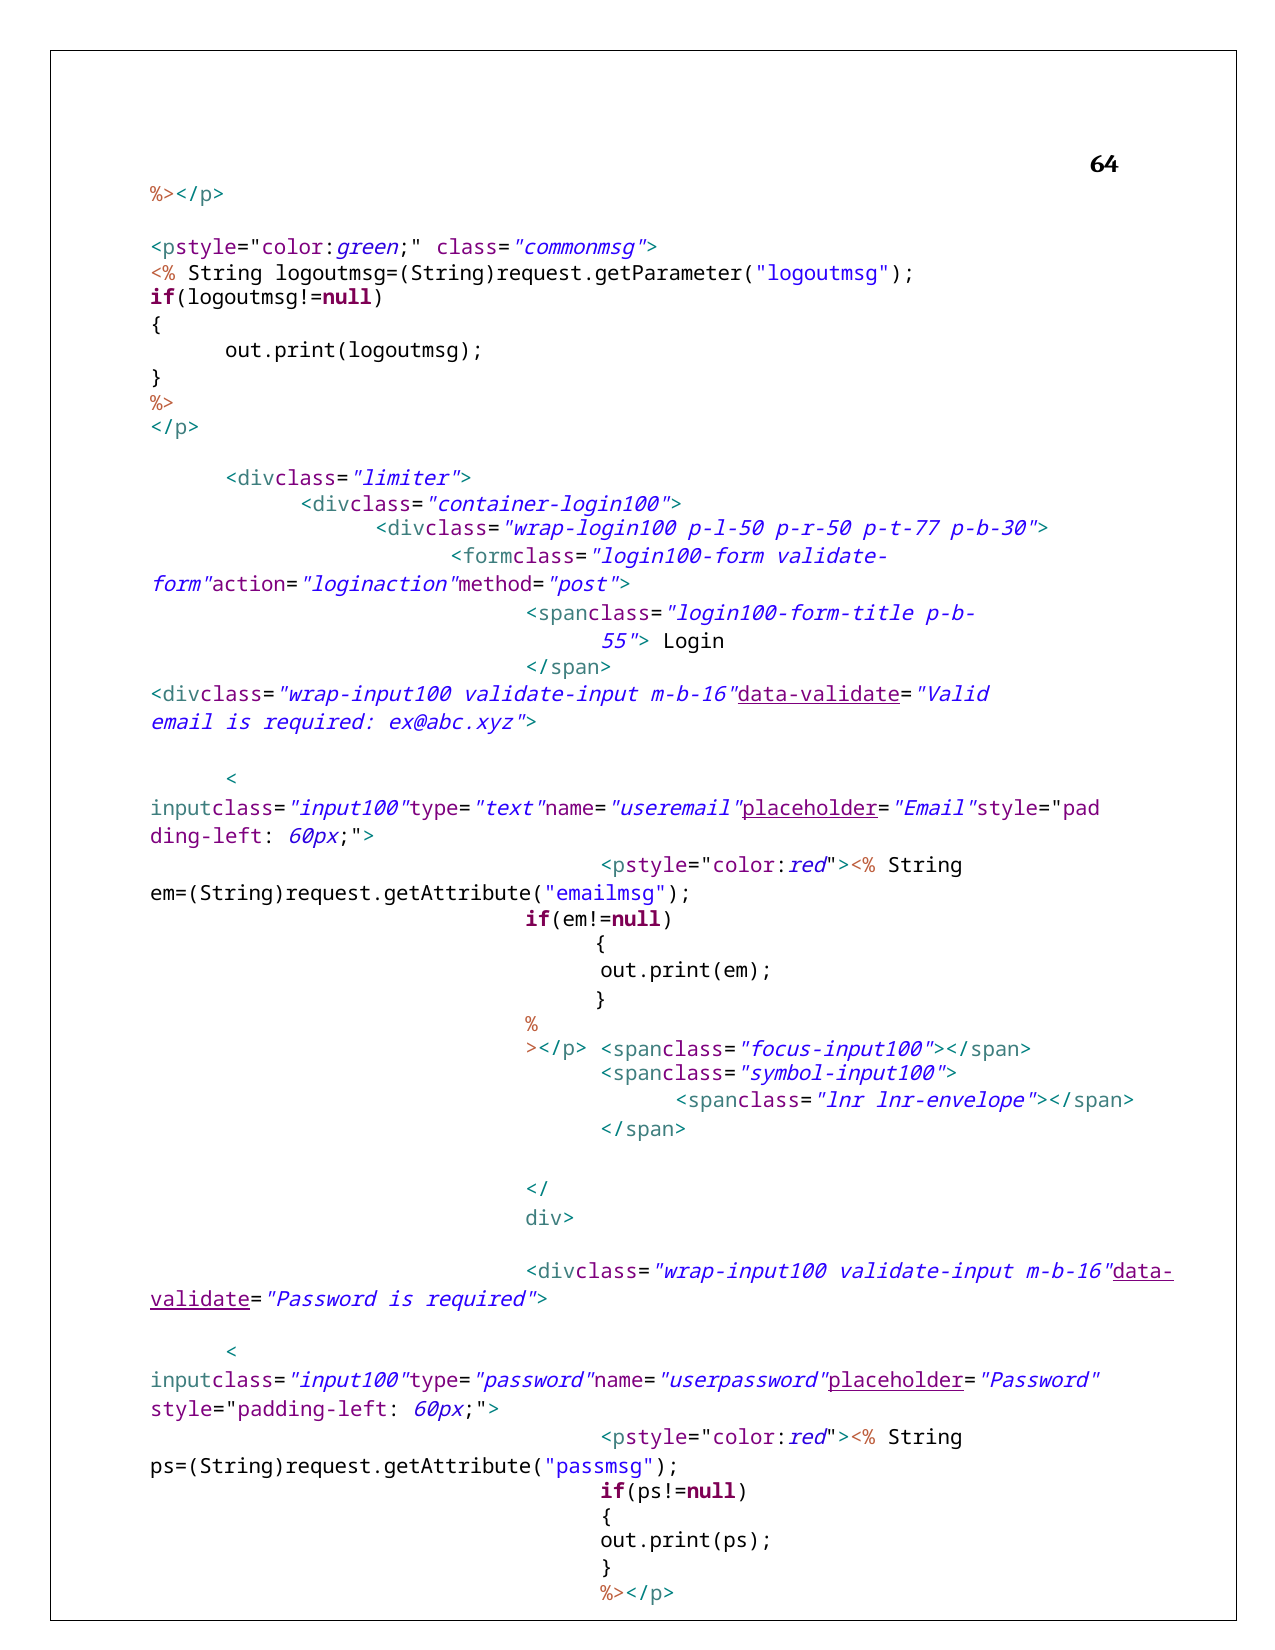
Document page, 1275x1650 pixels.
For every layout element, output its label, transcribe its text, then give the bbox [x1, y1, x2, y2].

text validate="Password is required"> [150, 1284, 1236, 1313]
text } [594, 984, 1236, 1012]
text <spanclass="focus-input100"></span> [600, 1037, 1236, 1061]
text </div> [525, 1174, 594, 1231]
text %></p> [525, 1012, 594, 1061]
text <divclass="limiter"> [225, 463, 1236, 492]
text out.print(em); [600, 955, 1236, 984]
text <spanclass="login100-form-title p-b-55"> Login [525, 598, 1023, 654]
text <pstyle="color:red"><% String em=(String)request.getAttribute("emailmsg"); [150, 850, 1023, 907]
text { [594, 931, 1236, 955]
text } [150, 362, 1236, 390]
text %></p> [600, 1581, 1236, 1605]
text out.print(logoutmsg); [225, 338, 1236, 362]
text if(logoutmsg!=null) [150, 285, 1236, 309]
text } [600, 1552, 1236, 1581]
text <inputclass="input100"type="password"name="userpassword"placeholder="Password" style="padding-left: 60px;"> [150, 1337, 1119, 1422]
text <% String logoutmsg=(String)request.getParameter("logoutmsg"); [150, 261, 1236, 285]
text %> [150, 391, 1236, 415]
text </span> [600, 1114, 1236, 1142]
text <divclass="wrap-input100 validate-input m-b-16"data-validate="Valid email is required: ex@abc.xyz"> [150, 679, 1023, 736]
text <inputclass="input100"type="text"name="useremail"placeholder="Email"style="pad ding-left: 60px;"> [150, 764, 1119, 850]
text <formclass="login100-form validate- form"action="loginaction"method="post"> [150, 541, 1023, 598]
text if(em!=null) [525, 907, 1236, 931]
text { [150, 309, 1236, 338]
text <divclass="wrap-login100 p-l-50 p-r-50 p-t-77 p-b-30"> [375, 516, 1236, 541]
text <divclass="container-login100"> [300, 492, 1236, 516]
text </span> [525, 654, 1236, 679]
text </p> [150, 415, 1236, 439]
text %></p> [150, 179, 1236, 208]
text { [600, 1504, 1236, 1528]
text if(ps!=null) [600, 1479, 1236, 1504]
text <divclass="wrap-input100 validate-input m-b-16"data- [525, 1256, 1236, 1284]
text <spanclass="symbol-input100"> [600, 1061, 1236, 1085]
text <spanclass="lnr lnr-envelope"></span> [675, 1085, 1236, 1114]
text <pstyle="color:red"><% String ps=(String)request.getAttribute("passmsg"); [150, 1422, 1023, 1479]
text <pstyle="color:green;" class="commonmsg"> [150, 232, 1236, 260]
text out.print(ps); [600, 1528, 1236, 1552]
